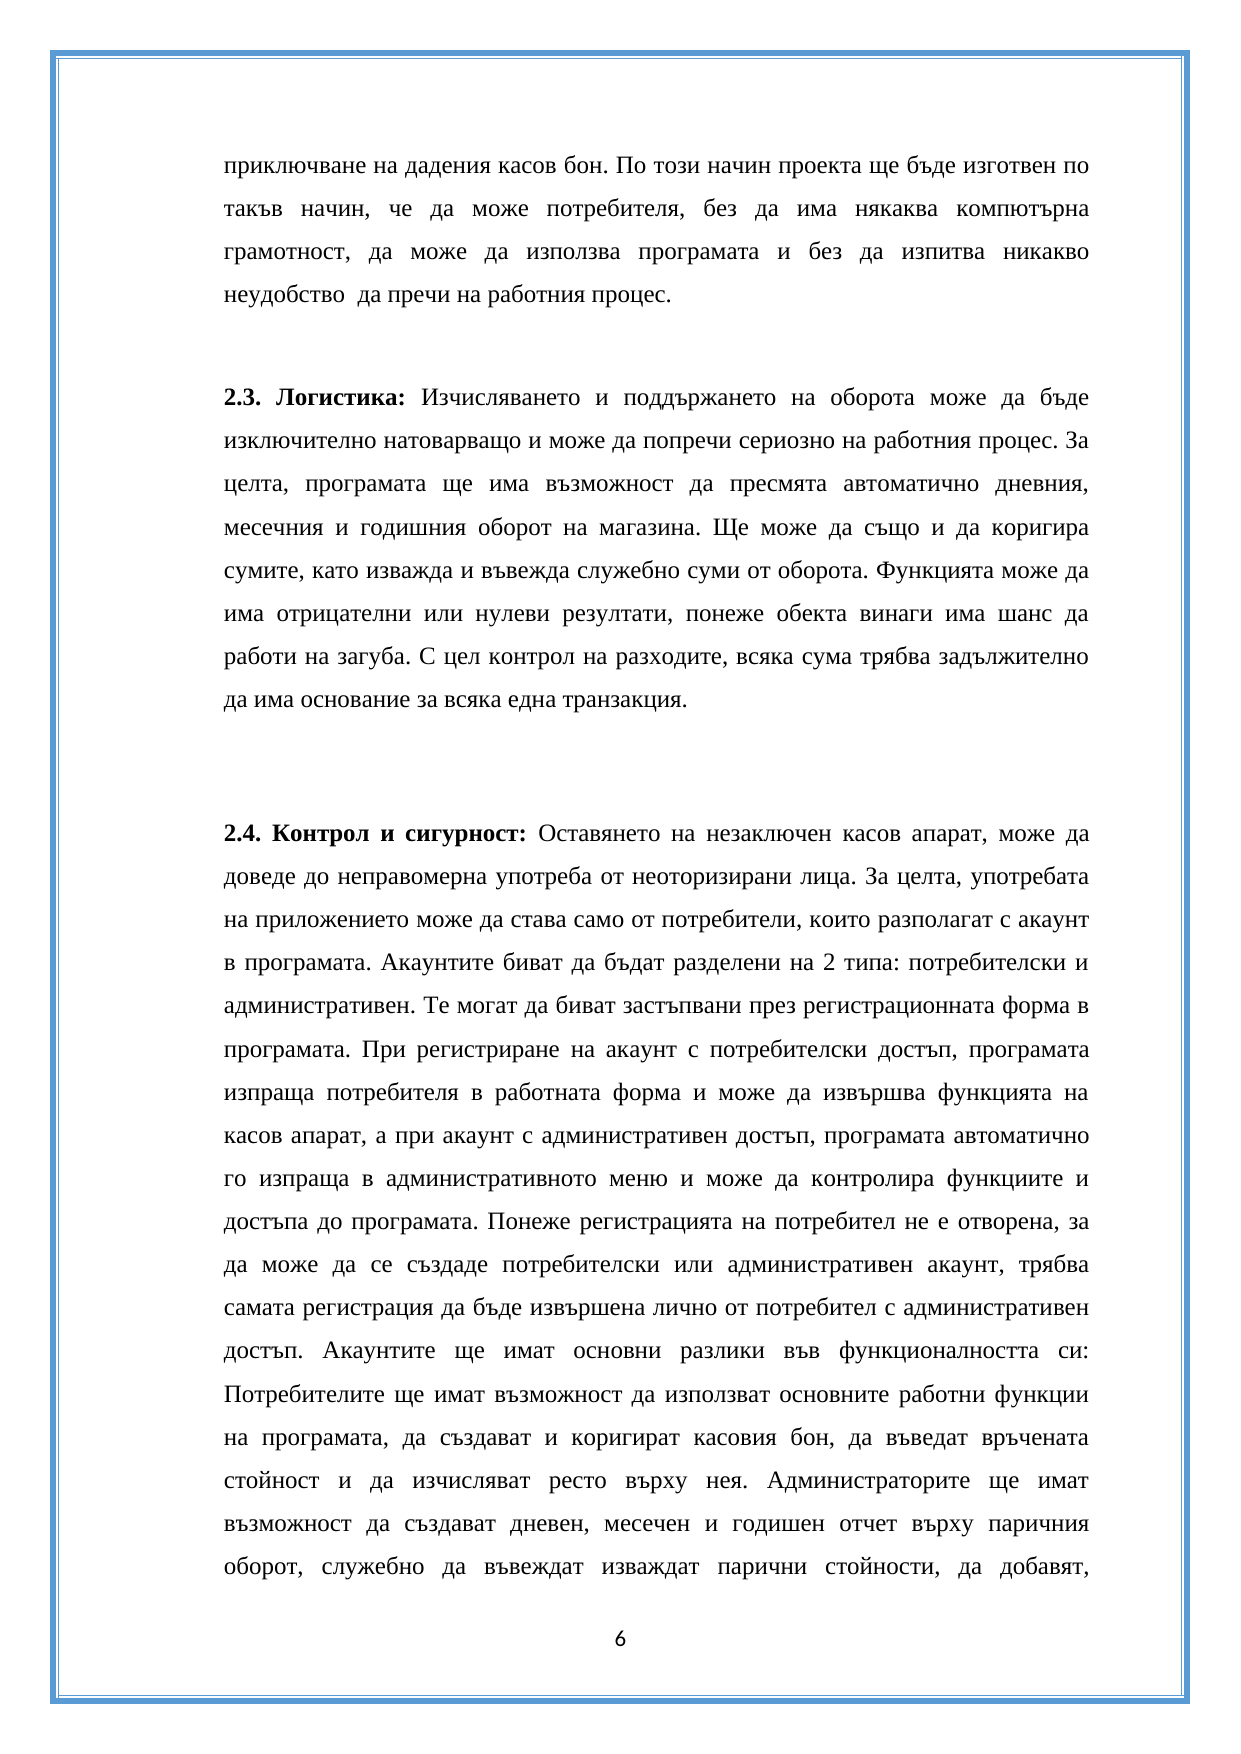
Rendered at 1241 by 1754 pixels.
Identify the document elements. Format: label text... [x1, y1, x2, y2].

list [224, 150, 1090, 308]
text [224, 818, 1090, 1580]
text 2.3. Логистика: Изчисляването и поддържането на оборота може да бъде изключително натоварващо и може да попречи сериозно на работния процес. За целта, програмата ще има възможност да пресмята автоматично дневния, месечния и годишния оборот на магазина. Ще може да също и да коригира сумите, като изважда и въвежда служебно суми от оборота. Функцията може да има отрицателни или нулеви резултати, понеже обекта винаги има шанс да работи на загуба. С цел контрол на разходите, всяка сума трябва задължително да има основание за всяка една транзакция. [224, 382, 1090, 713]
